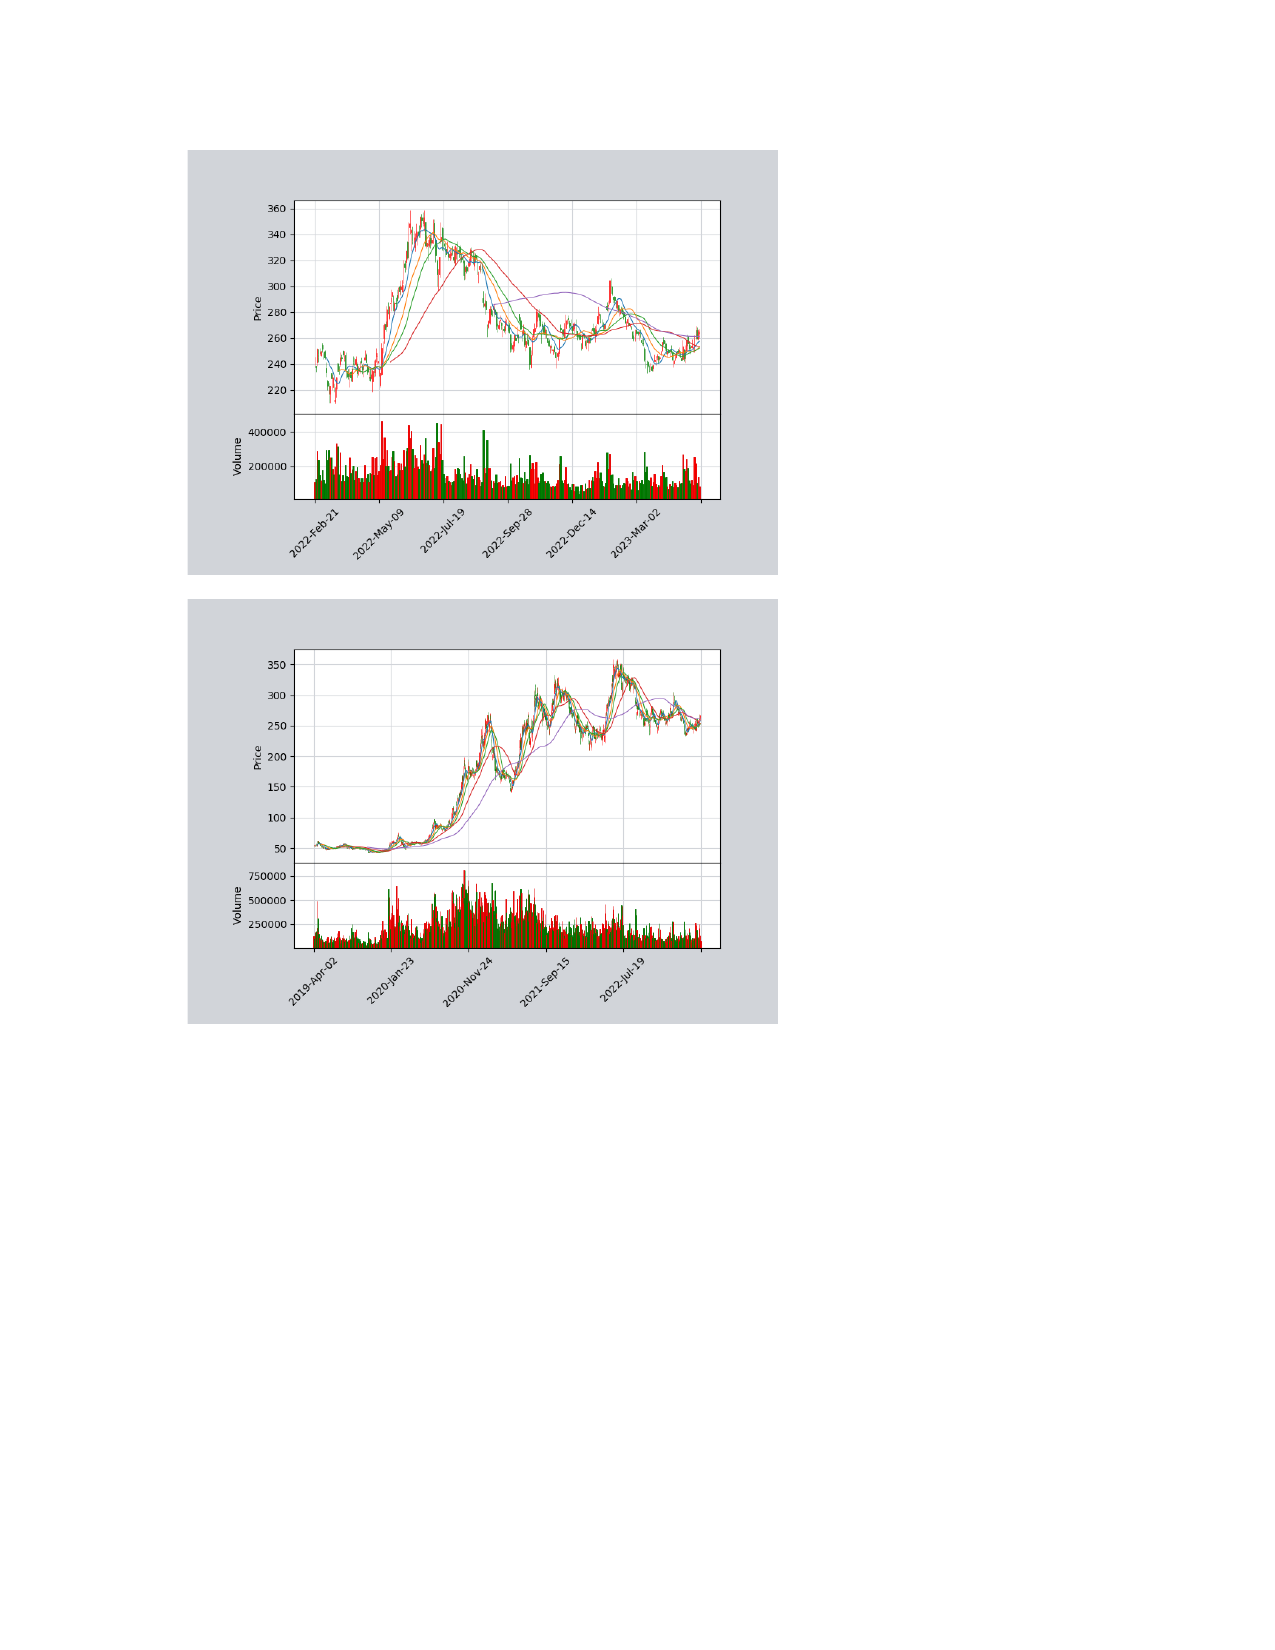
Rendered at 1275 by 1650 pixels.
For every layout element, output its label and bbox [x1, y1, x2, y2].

picture [187, 150, 778, 575]
picture [187, 599, 778, 1024]
